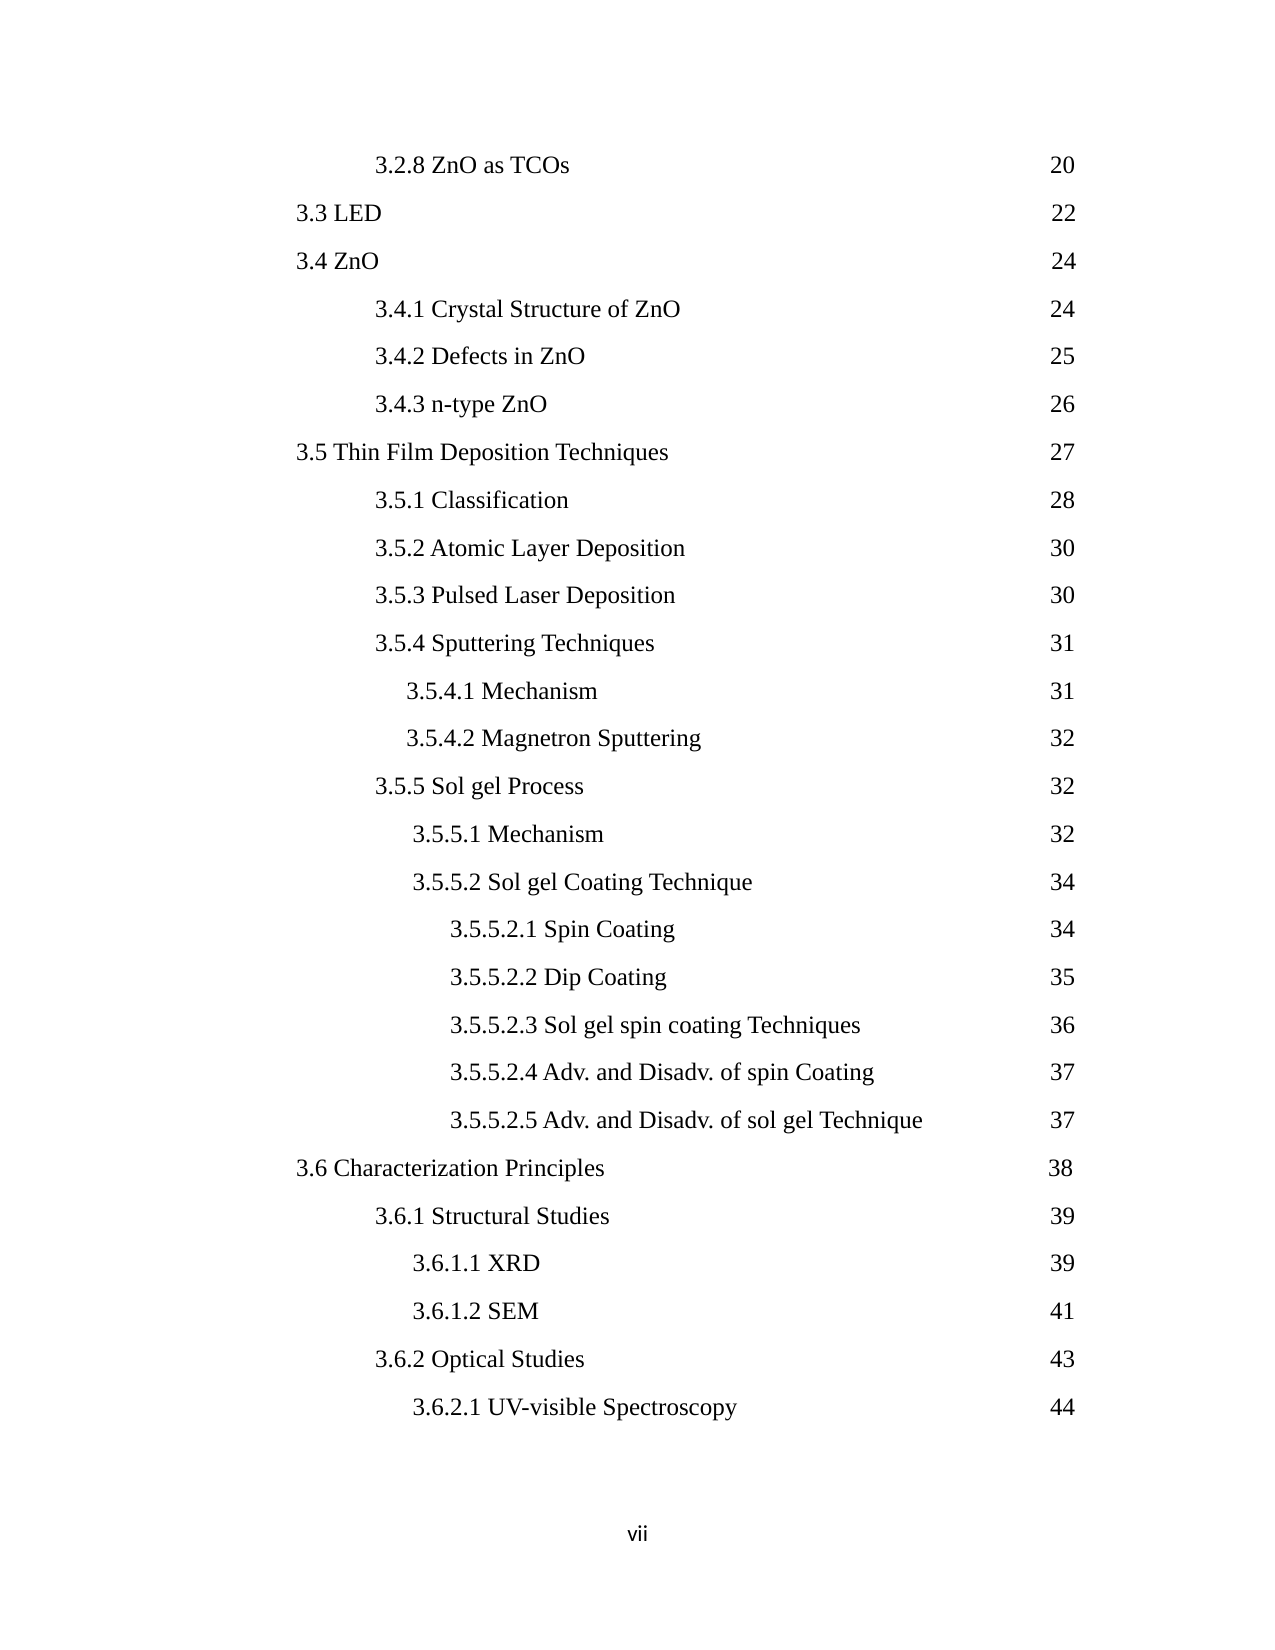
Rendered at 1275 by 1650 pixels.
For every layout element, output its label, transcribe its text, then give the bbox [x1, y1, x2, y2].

text 3.6.1 Structural Studies 39 [150, 1201, 1125, 1229]
text 3.5.4.1 Mechanism 31 [150, 676, 1125, 704]
text 3.5.5.2.4 Adv. and Disadv. of spin Coating 37 [150, 1057, 1125, 1086]
text 3.4 ZnO 24 [150, 246, 1125, 274]
text 3.5.3 Pulsed Laser Deposition 30 [150, 580, 1125, 609]
text 3.6.1.2 SEM 41 [150, 1296, 1125, 1325]
text 3.5.5.2.2 Dip Coating 35 [150, 962, 1125, 991]
text 3.5 Thin Film Deposition Techniques 27 [150, 437, 1125, 466]
text 3.5.4.2 Magnetron Sputtering 32 [150, 723, 1125, 752]
text 3.5.5.1 Mechanism 32 [150, 819, 1125, 848]
text 3.5.5.2.1 Spin Coating 34 [150, 914, 1125, 943]
text 3.5.2 Atomic Layer Deposition 30 [150, 533, 1125, 561]
text 3.5.4 Sputtering Techniques 31 [150, 628, 1125, 657]
text 3.6.1.1 XRD 39 [150, 1248, 1125, 1277]
text 3.4.3 n-type ZnO 26 [150, 389, 1125, 418]
text 3.6.2.1 UV-visible Spectroscopy 44 [150, 1392, 1125, 1420]
text 3.5.5.2.5 Adv. and Disadv. of sol gel Technique 37 [150, 1105, 1125, 1134]
text 3.3 LED 22 [150, 198, 1125, 226]
text 3.6 Characterization Principles 38 [150, 1153, 1125, 1182]
text 3.2.8 ZnO as TCOs 20 [150, 150, 1125, 179]
text 3.4.1 Crystal Structure of ZnO 24 [150, 294, 1125, 322]
text 3.5.1 Classification 28 [150, 485, 1125, 514]
text 3.4.2 Defects in ZnO 25 [150, 341, 1125, 370]
text 3.5.5 Sol gel Process 32 [150, 771, 1125, 800]
text 3.5.5.2.3 Sol gel spin coating Techniques 36 [150, 1010, 1125, 1038]
text 3.5.5.2 Sol gel Coating Technique 34 [150, 867, 1125, 895]
text 3.6.2 Optical Studies 43 [150, 1344, 1125, 1373]
